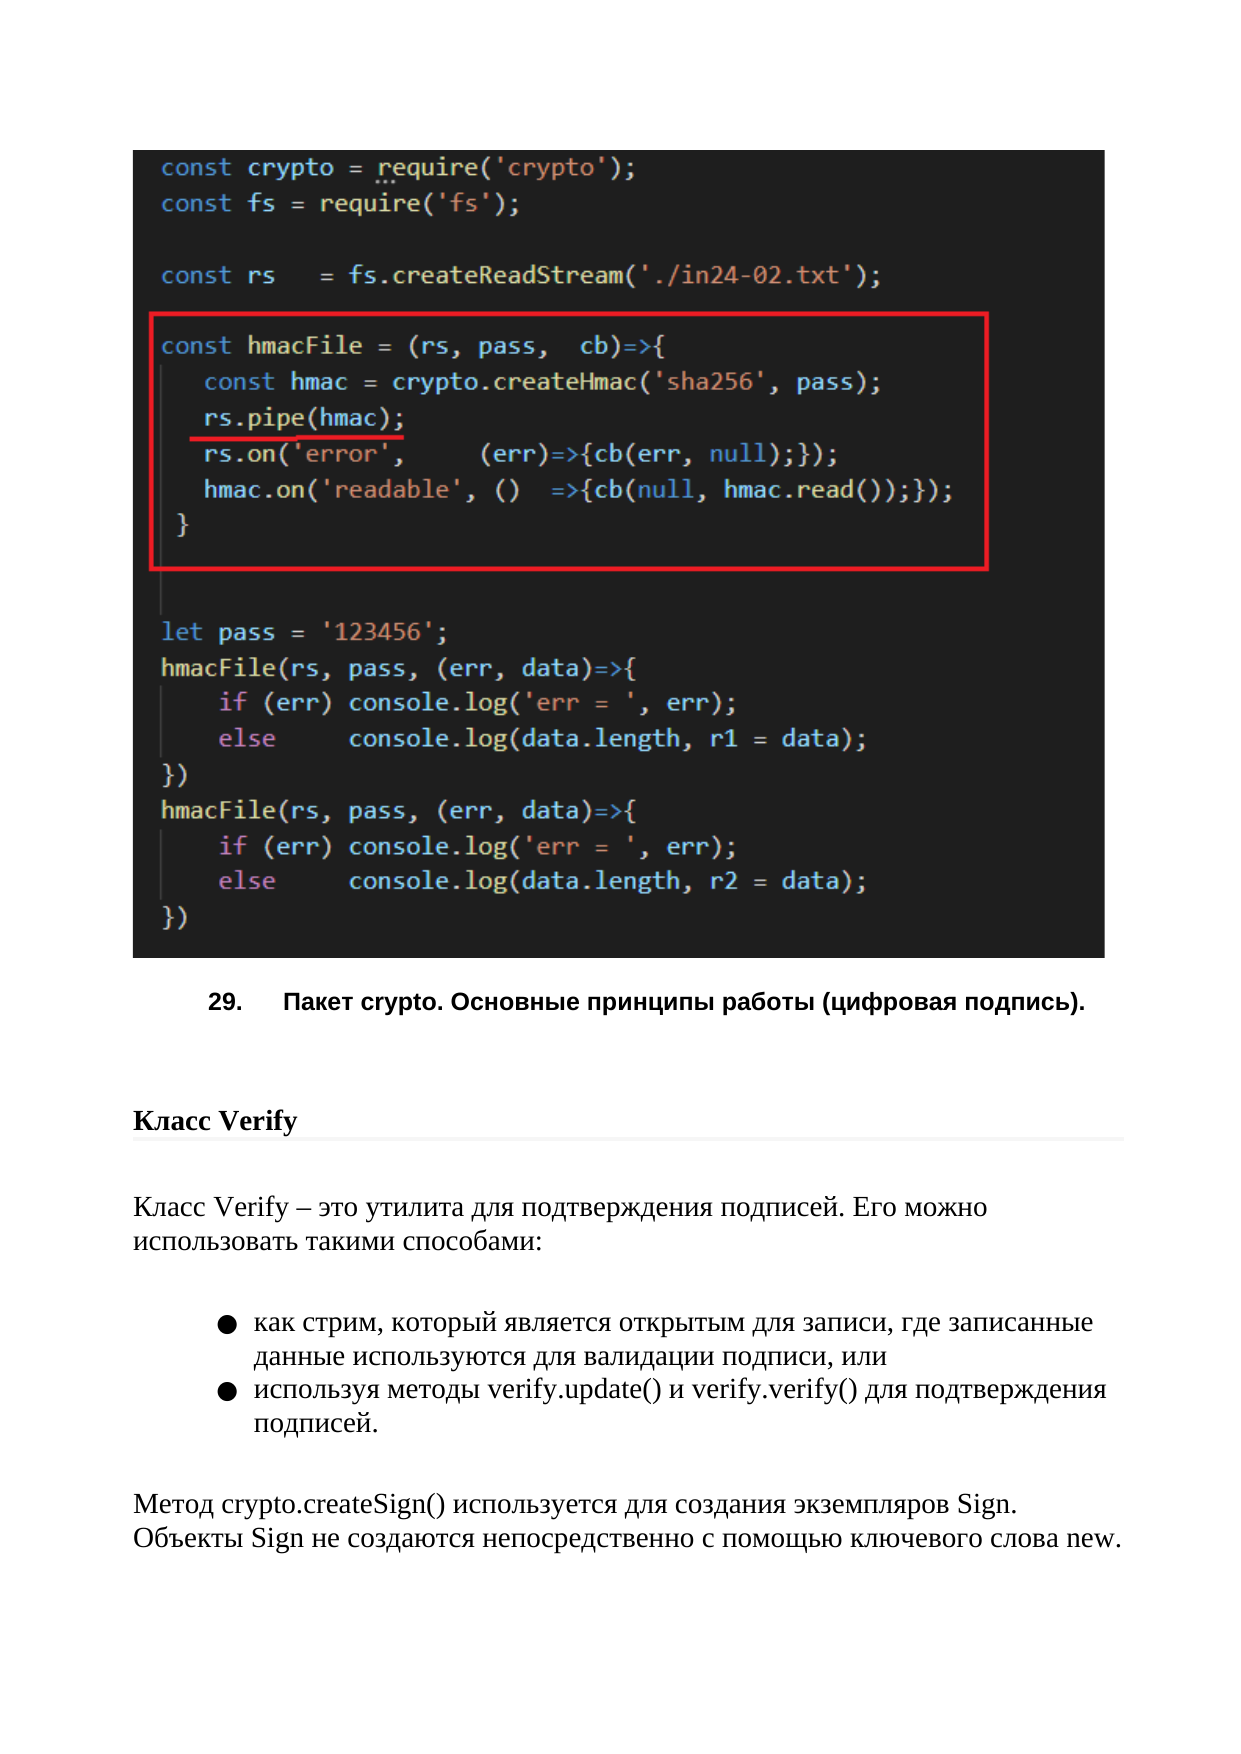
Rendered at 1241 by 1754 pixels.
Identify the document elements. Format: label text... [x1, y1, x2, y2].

subtitle 29. Пакет crypto. Основные принципы работы (цифровая подпись). [208, 987, 1124, 1015]
list как стрим, который является открытым для записи, где записанные данные используются для валидации подписи, или [216, 1304, 1124, 1372]
picture [132, 150, 1105, 958]
subtitle Класс Verify [133, 1103, 1124, 1137]
list используя методы verify.update() и verify.verify() для подтверждения подписей. [216, 1372, 1124, 1439]
text Метод crypto.createSign() используется для создания экземпляров Sign. Объекты Sign не создаются непосредственно с помощью ключевого слова new. [133, 1487, 1124, 1554]
text Класс Verify – это утилита для подтверждения подписей. Его можно использовать такими способами: [133, 1189, 1124, 1257]
